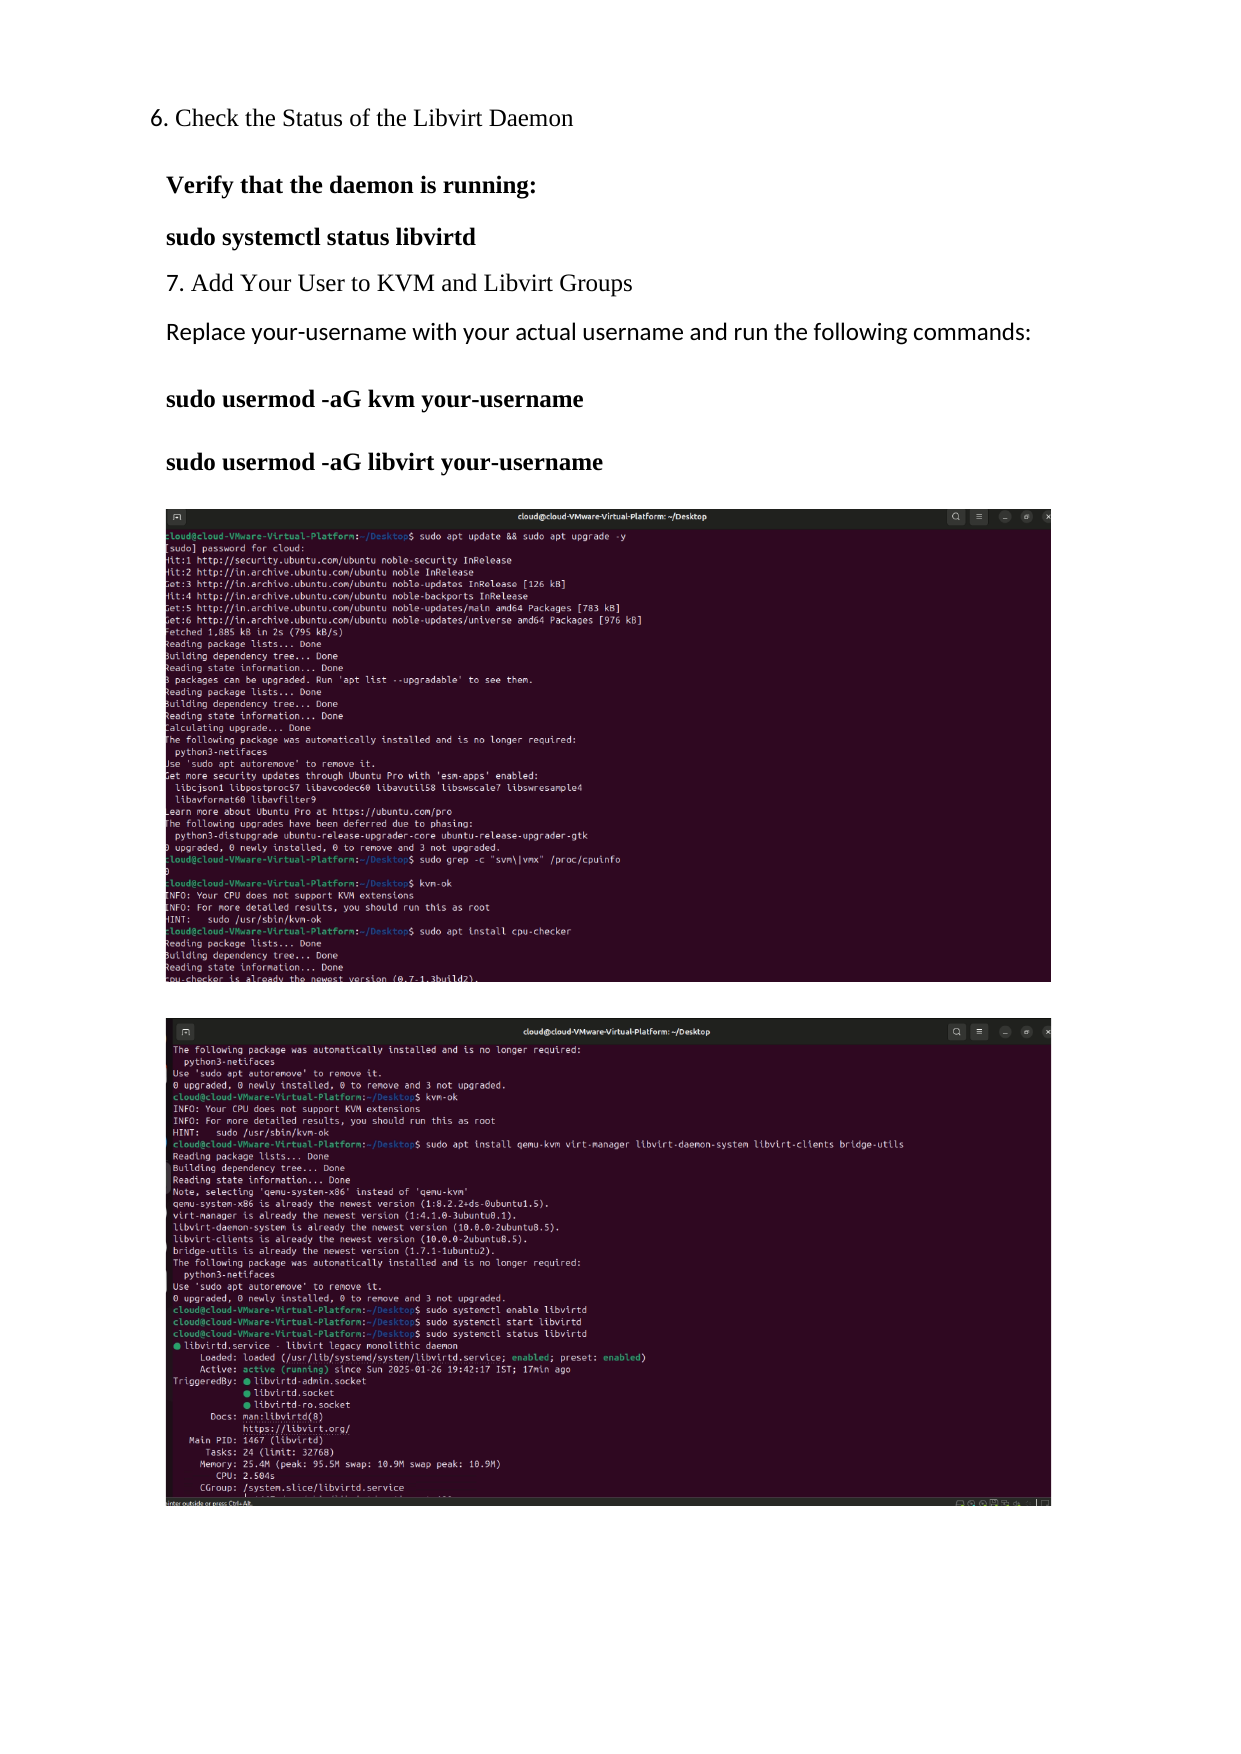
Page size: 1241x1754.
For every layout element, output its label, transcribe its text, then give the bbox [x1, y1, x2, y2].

text Verify that the daemon is running: [166, 170, 1090, 199]
list Add Your User to KVM and Libvirt Groups [166, 267, 1090, 298]
text sudo usermod -aG kvm your-username [166, 384, 641, 413]
picture [165, 509, 1051, 982]
text sudo usermod -aG libvirt your-username [166, 447, 641, 476]
list Check the Status of the Libvirt Daemon [150, 103, 1090, 133]
picture [165, 1018, 1052, 1506]
text Replace your-username with your actual username and run the following commands: [166, 316, 1090, 347]
text sudo systemctl status libvirtd [166, 222, 1090, 251]
